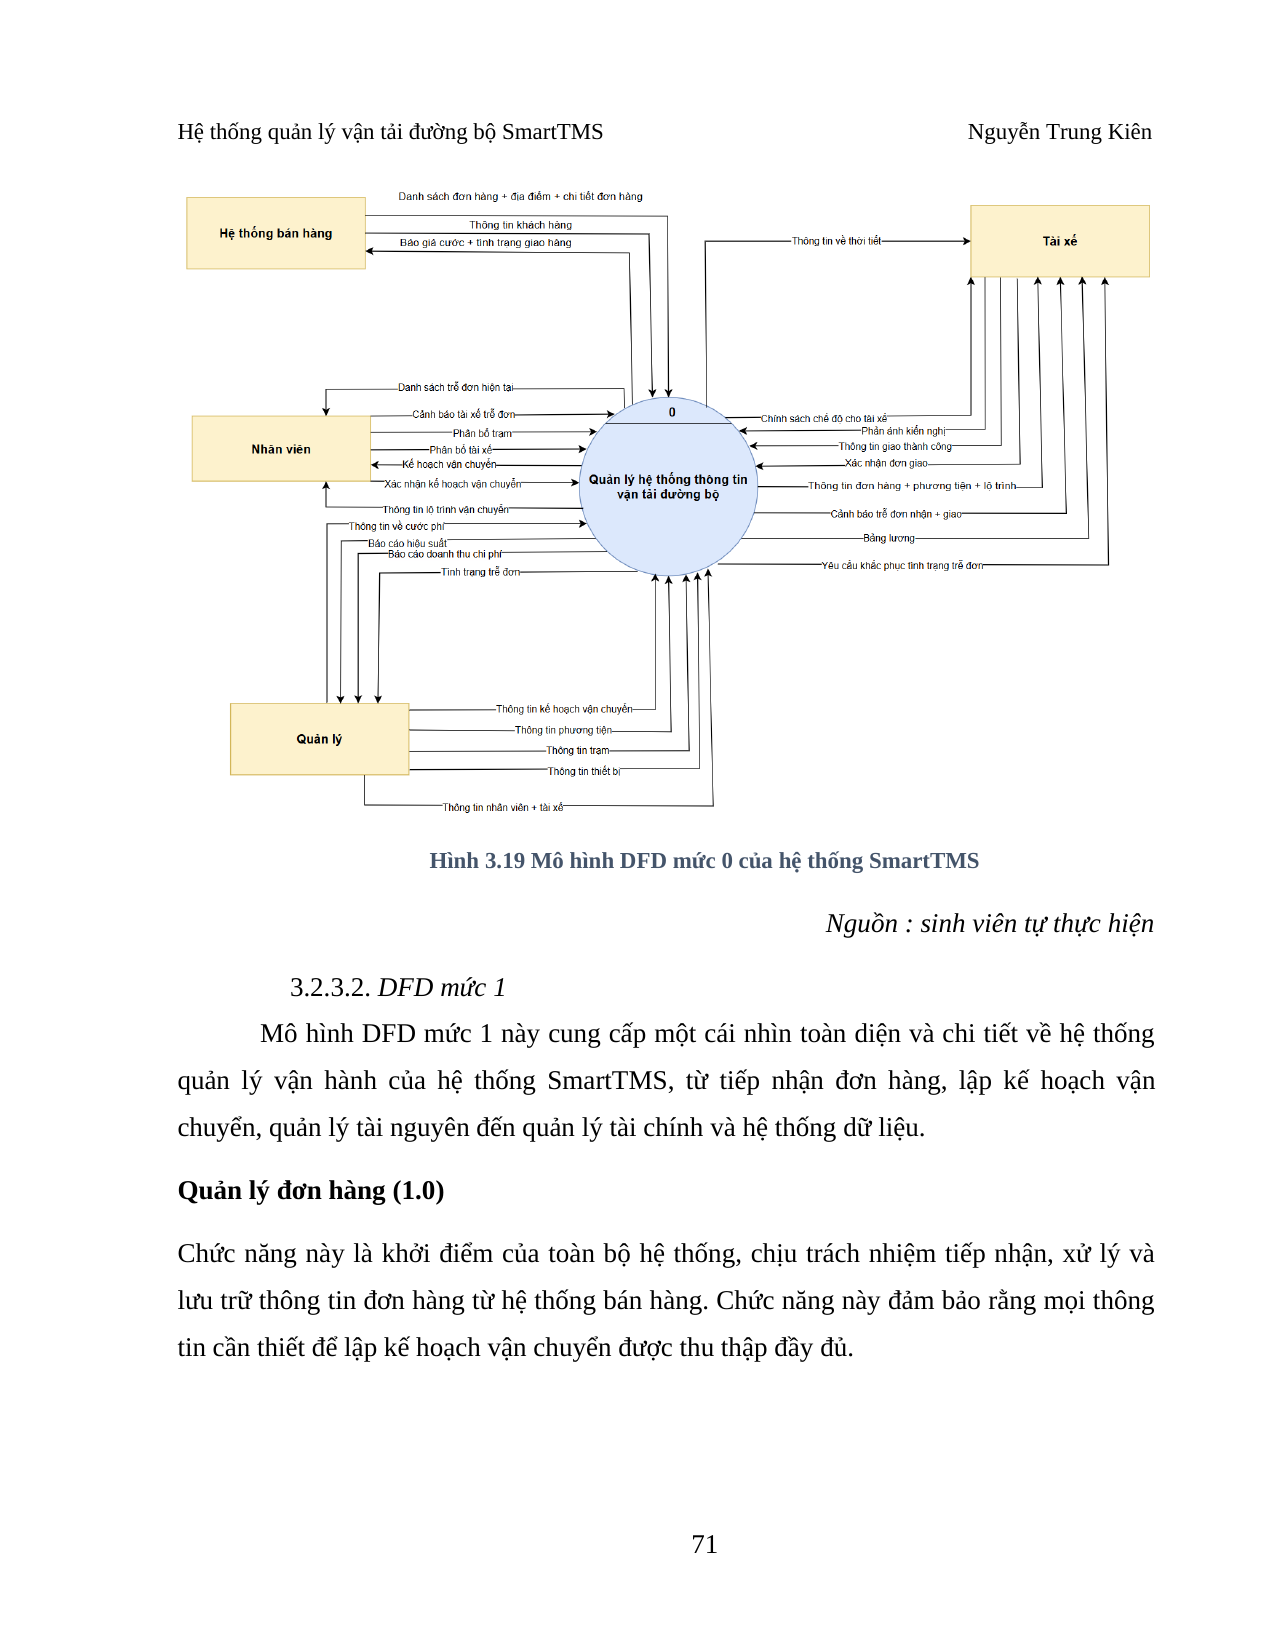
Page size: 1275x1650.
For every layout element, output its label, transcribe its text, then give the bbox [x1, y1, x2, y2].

subtitle DFD mức 1 [290, 971, 1157, 1002]
text Chức năng này là khởi điểm của toàn bộ hệ thống, chịu trách nhiệm tiếp nhận, xử lý và lưu trữ thông tin đơn hàng từ hệ thống bán hàng. Chức năng này đảm bảo rằng mọi thông tin cần thiết để lập kế hoạch vận chuyển được thu thập đầy đủ. [177, 1237, 1157, 1362]
text Nguồn : sinh viên tự thực hiện [177, 907, 1157, 938]
picture [177, 177, 1157, 815]
text Mô hình DFD mức 1 này cung cấp một cái nhìn toàn diện và chi tiết về hệ thống quản lý vận hành của hệ thống SmartTMS, từ tiếp nhận đơn hàng, lập kế hoạch vận chuyển, quản lý tài nguyên đến quản lý tài chính và hệ thống dữ liệu. [177, 1017, 1157, 1142]
text Quản lý đơn hàng (1.0) [177, 1174, 1157, 1205]
